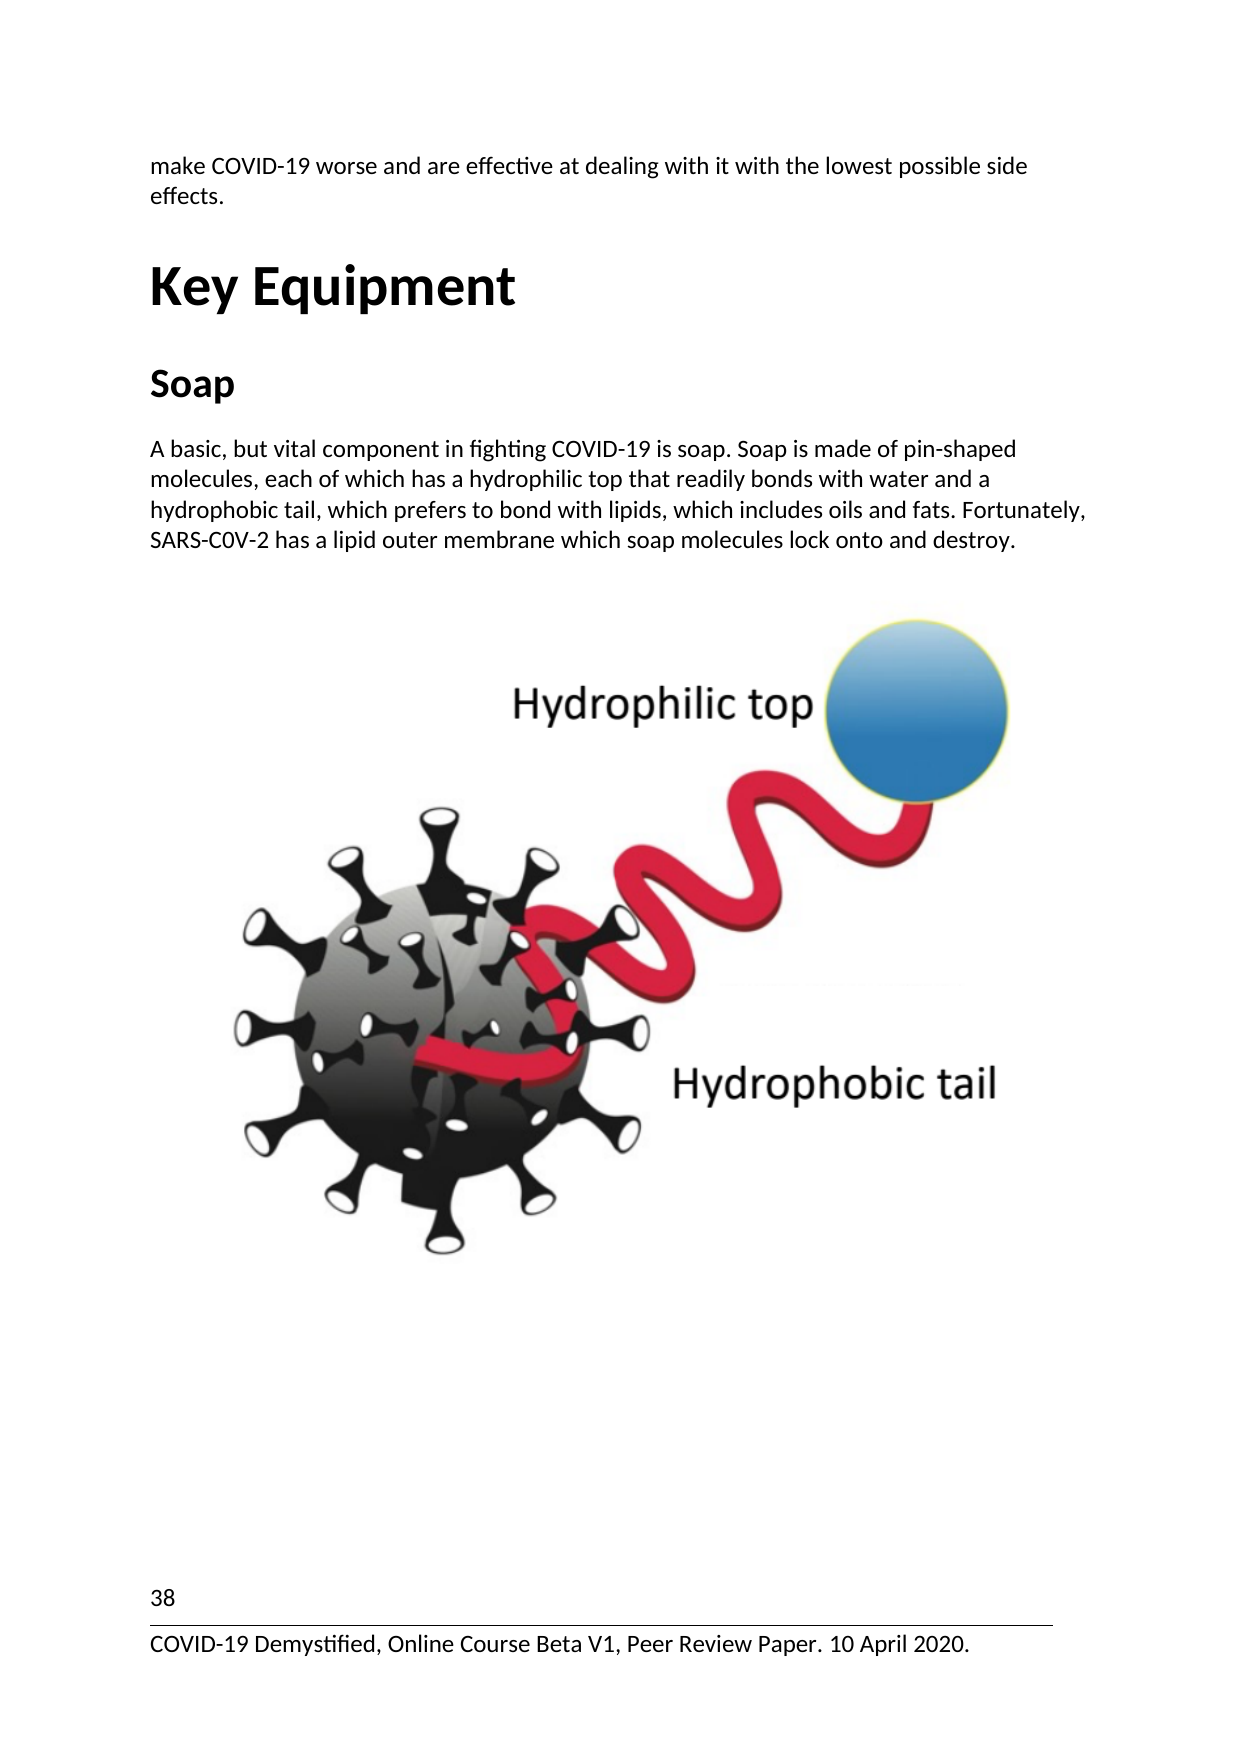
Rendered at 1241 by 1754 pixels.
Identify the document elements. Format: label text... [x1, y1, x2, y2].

subtitle Soap [150, 357, 1090, 408]
text A basic, but vital component in fighting COVID-19 is soap. Soap is made of pin-shaped molecules, each of which has a hydrophilic top that readily bonds with water and a hydrophobic tail, which prefers to bond with lipids, which includes oils and fats. Fortunately, SARS-C0V-2 has a lipid outer membrane which soap molecules lock onto and destroy. [150, 433, 1090, 555]
subtitle Key Equipment [150, 248, 1090, 320]
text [150, 150, 1090, 211]
